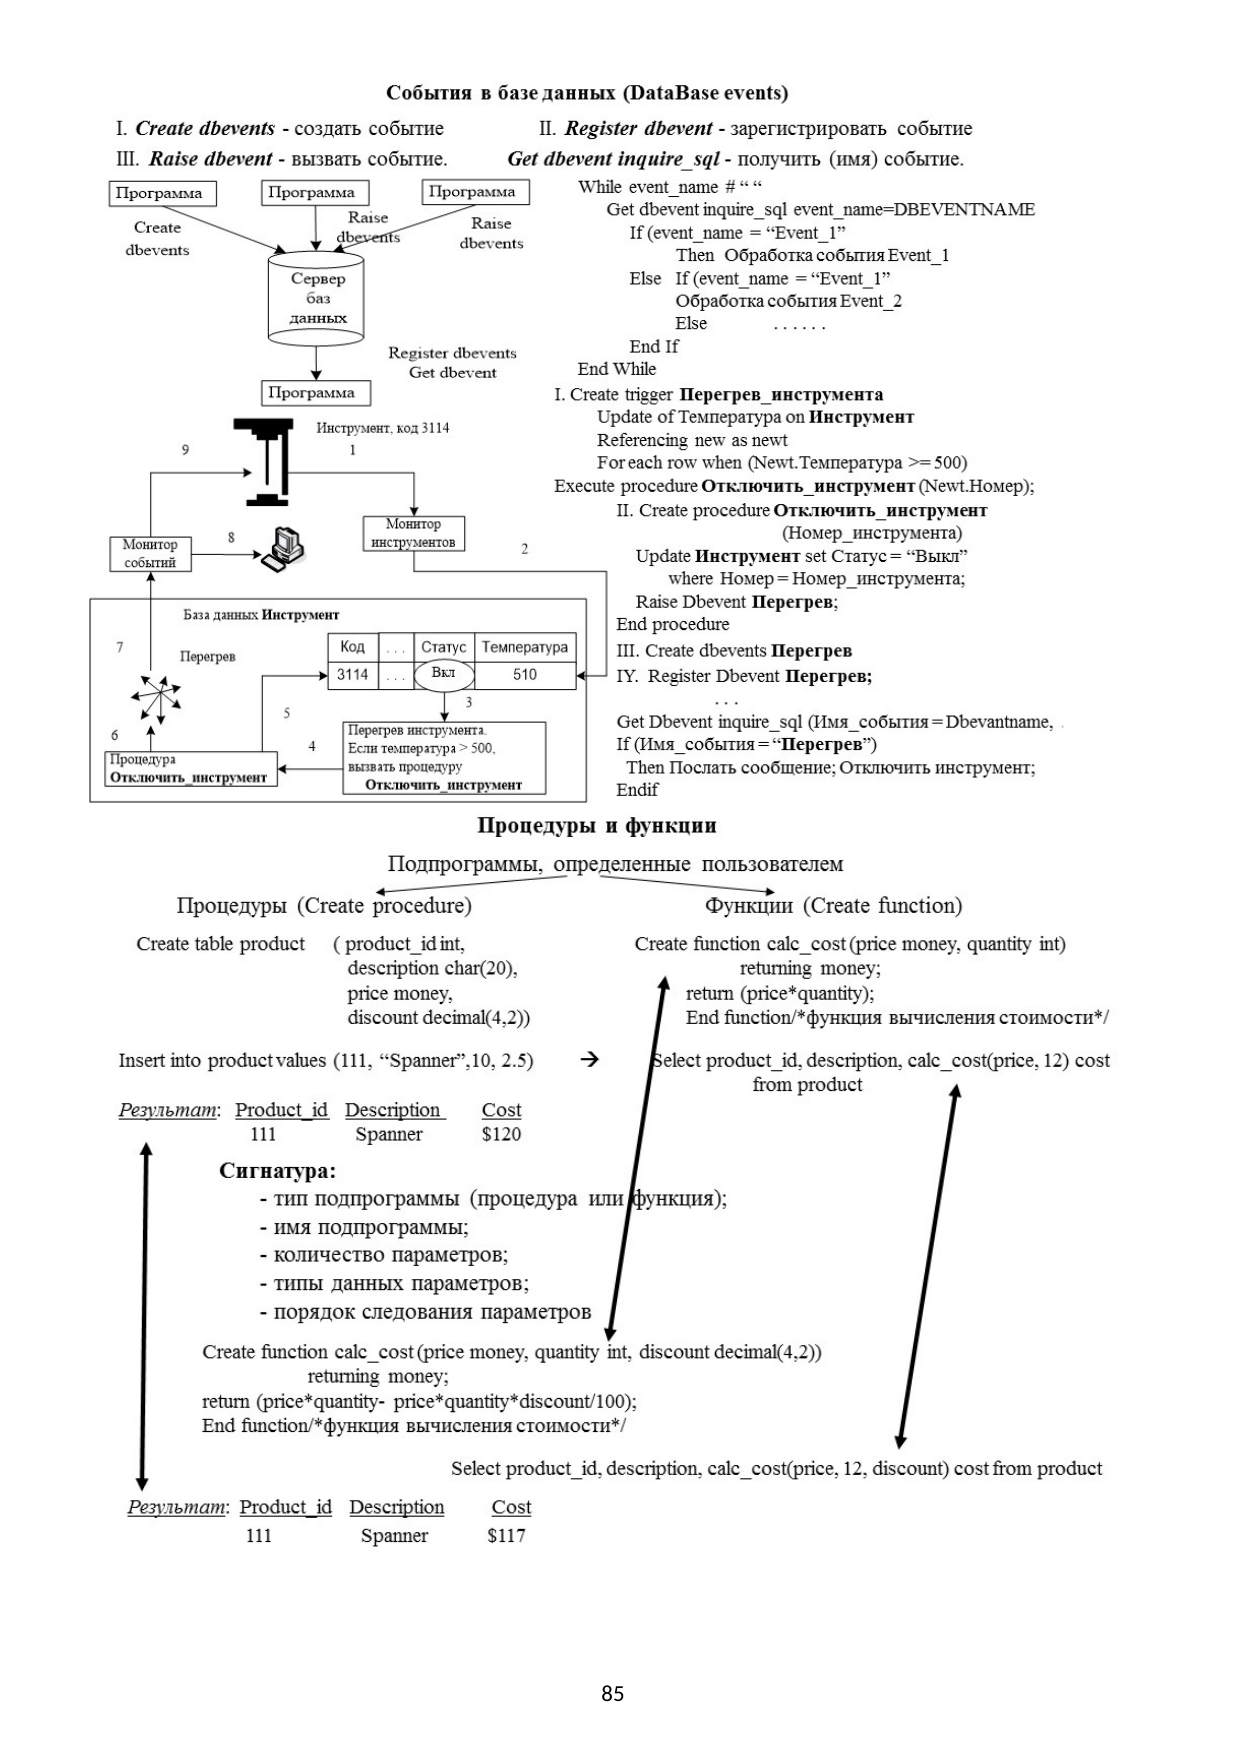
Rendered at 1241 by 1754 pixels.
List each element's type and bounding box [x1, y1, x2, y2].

picture [88, 73, 1143, 1596]
